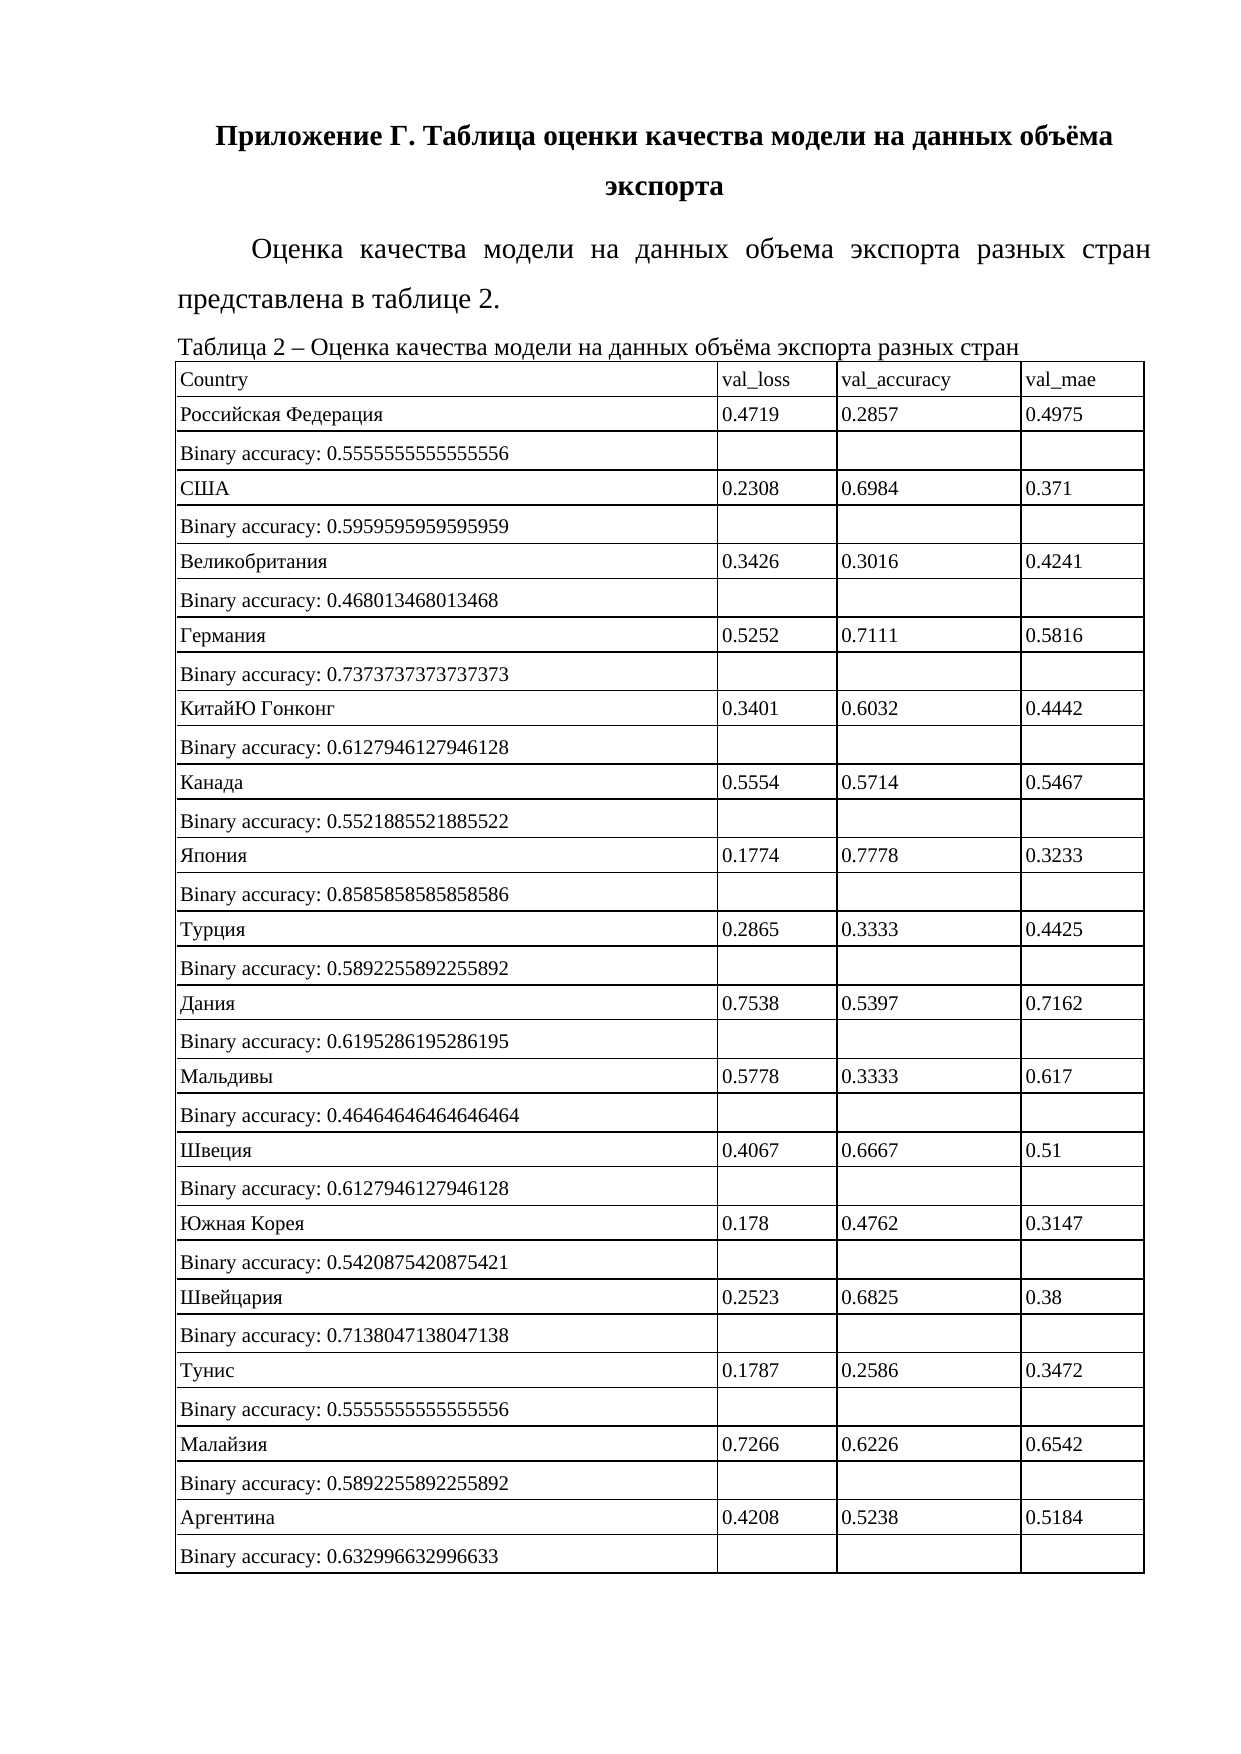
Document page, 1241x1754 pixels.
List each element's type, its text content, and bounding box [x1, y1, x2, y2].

table_cell 0.5252 [718, 618, 836, 651]
table_cell [718, 506, 836, 543]
table_cell [1022, 506, 1143, 543]
table_cell 0.617 [1022, 1059, 1143, 1092]
table_cell [1022, 1167, 1143, 1204]
table_cell 0.5714 [838, 765, 1020, 798]
table_cell [1022, 653, 1143, 690]
table_cell [838, 873, 1020, 910]
table_cell 0.2523 [718, 1280, 836, 1313]
table_cell 0.6667 [838, 1133, 1020, 1166]
table_cell [718, 873, 836, 910]
table_cell 0.3472 [1022, 1353, 1143, 1386]
table_cell 0.5816 [1022, 618, 1143, 651]
table_cell [718, 432, 836, 469]
table_cell 0.5238 [838, 1500, 1020, 1533]
table_cell 0.3426 [718, 544, 836, 577]
subtitle Приложение Г. Таблица оценки качества модели на данных объёма экспорта [177, 118, 1152, 202]
table_cell [1022, 1020, 1143, 1057]
table_cell [838, 1094, 1020, 1131]
table_cell Binary accuracy: 0.5555555555555556 [176, 1388, 717, 1425]
table_cell 0.4241 [1022, 544, 1143, 577]
table_cell [838, 1388, 1020, 1425]
table_cell [838, 1315, 1020, 1352]
table_cell [1022, 1388, 1143, 1425]
table_cell Германия [176, 617, 717, 651]
table_cell 0.7266 [718, 1427, 836, 1460]
table_cell [838, 1020, 1020, 1057]
table_cell 0.3333 [838, 912, 1020, 945]
table_header val_loss [718, 362, 836, 396]
table_cell 0.4762 [838, 1206, 1020, 1239]
table_cell [838, 1535, 1020, 1572]
table_cell Binary accuracy: 0.6127946127946128 [176, 726, 717, 763]
table_cell Канада [176, 764, 717, 798]
table_cell 0.5184 [1022, 1500, 1143, 1533]
table_cell [838, 1167, 1020, 1204]
table_cell [838, 1462, 1020, 1499]
table_cell [1022, 1535, 1143, 1572]
table_cell [718, 1167, 836, 1204]
table_cell 0.6032 [838, 691, 1020, 724]
table_cell [838, 947, 1020, 984]
table_cell [718, 1462, 836, 1499]
table_cell [1022, 800, 1143, 837]
table_cell 0.4208 [718, 1500, 836, 1533]
table_cell [718, 1241, 836, 1278]
table_cell Binary accuracy: 0.6195286195286195 [176, 1020, 717, 1057]
table_cell 0.6542 [1022, 1427, 1143, 1460]
table_cell 0.3016 [838, 544, 1020, 577]
table_cell 0.5778 [718, 1059, 836, 1092]
table_cell 0.5397 [838, 986, 1020, 1019]
table_cell Южная Корея [176, 1206, 717, 1239]
table_cell Binary accuracy: 0.8585858585858586 [176, 873, 717, 910]
table_cell Аргентина [176, 1500, 717, 1533]
table_header val_accuracy [838, 362, 1020, 396]
table_cell Binary accuracy: 0.7138047138047138 [176, 1314, 717, 1352]
table_cell [718, 1020, 836, 1057]
table_cell 0.5554 [718, 765, 836, 798]
table_cell Турция [176, 911, 717, 945]
table_cell Малайзия [176, 1426, 717, 1460]
table_cell [1022, 726, 1143, 763]
table_cell [1022, 1462, 1143, 1499]
table_cell 0.1774 [718, 838, 836, 872]
table_cell [838, 726, 1020, 763]
table_cell 0.51 [1022, 1133, 1143, 1166]
table_cell 0.3147 [1022, 1206, 1143, 1239]
table_cell [718, 579, 836, 616]
table_cell [718, 800, 836, 837]
table_cell Мальдивы [176, 1059, 717, 1092]
table_cell [718, 1535, 836, 1572]
table_cell Binary accuracy: 0.5959595959595959 [176, 505, 717, 543]
table_cell Великобритания [176, 544, 717, 577]
table_cell Binary accuracy: 0.46464646464646464 [176, 1093, 717, 1131]
text Таблица 2 – Оценка качества модели на данных объёма экспорта разных стран [177, 332, 1152, 361]
table_cell 0.5467 [1022, 765, 1143, 798]
table_cell [1022, 579, 1143, 616]
table_cell [1022, 873, 1143, 910]
table_cell 0.6226 [838, 1427, 1020, 1460]
table_cell 0.2865 [718, 912, 836, 945]
table_cell Binary accuracy: 0.6127946127946128 [176, 1167, 717, 1204]
table_cell 0.2857 [838, 397, 1020, 430]
table_cell 0.4067 [718, 1133, 836, 1166]
table_cell США [176, 470, 717, 504]
table_header val_mae [1022, 362, 1143, 396]
table_cell 0.38 [1022, 1280, 1143, 1313]
table_cell 0.7111 [838, 618, 1020, 651]
table_cell [1022, 432, 1143, 469]
table_cell 0.371 [1022, 471, 1143, 504]
table_cell [838, 579, 1020, 616]
table_cell Binary accuracy: 0.5420875420875421 [176, 1240, 717, 1278]
table_cell КитайЮ Гонконг [176, 691, 717, 724]
table_cell 0.3333 [838, 1059, 1020, 1092]
table_cell [718, 1388, 836, 1425]
table_cell 0.7538 [718, 986, 836, 1019]
table_cell Binary accuracy: 0.7373737373737373 [176, 652, 717, 690]
table_cell Швеция [176, 1132, 717, 1166]
text Оценка качества модели на данных объема экспорта разных стран представлена в таблице 2. [177, 231, 1152, 315]
table_cell Binary accuracy: 0.632996632996633 [176, 1535, 717, 1572]
table_cell Binary accuracy: 0.5555555555555556 [176, 431, 717, 469]
table_cell 0.2586 [838, 1353, 1020, 1386]
table_cell Binary accuracy: 0.468013468013468 [176, 579, 717, 616]
table_cell [718, 947, 836, 984]
table_cell Тунис [176, 1353, 717, 1386]
table_cell [838, 653, 1020, 690]
table_cell Япония [176, 838, 717, 872]
table_cell [1022, 947, 1143, 984]
table_header Country [176, 362, 717, 396]
table_cell 0.1787 [718, 1353, 836, 1386]
table_cell [838, 506, 1020, 543]
table_cell [838, 1241, 1020, 1278]
table_cell [718, 653, 836, 690]
table_cell [1022, 1315, 1143, 1352]
table_cell 0.2308 [718, 471, 836, 504]
table_cell [838, 800, 1020, 837]
table_cell Binary accuracy: 0.5892255892255892 [176, 1461, 717, 1499]
table_cell [838, 432, 1020, 469]
table_cell 0.7778 [838, 838, 1020, 872]
table_cell Дания [176, 985, 717, 1019]
table_cell Binary accuracy: 0.5892255892255892 [176, 946, 717, 984]
table_cell 0.6984 [838, 471, 1020, 504]
table_cell 0.3233 [1022, 838, 1143, 872]
table_cell 0.4425 [1022, 912, 1143, 945]
table_cell [718, 1094, 836, 1131]
table_cell [718, 1315, 836, 1352]
table_cell 0.178 [718, 1206, 836, 1239]
table_cell Российская Федерация [176, 397, 717, 430]
table_cell 0.4975 [1022, 397, 1143, 430]
table_cell 0.4719 [718, 397, 836, 430]
table_cell [718, 726, 836, 763]
table_cell 0.6825 [838, 1280, 1020, 1313]
table_cell 0.3401 [718, 691, 836, 724]
table_cell 0.7162 [1022, 986, 1143, 1019]
table_cell Binary accuracy: 0.5521885521885522 [176, 799, 717, 837]
table_cell Швейцария [176, 1279, 717, 1313]
table_cell [1022, 1241, 1143, 1278]
table_cell 0.4442 [1022, 691, 1143, 724]
table_cell [1022, 1094, 1143, 1131]
